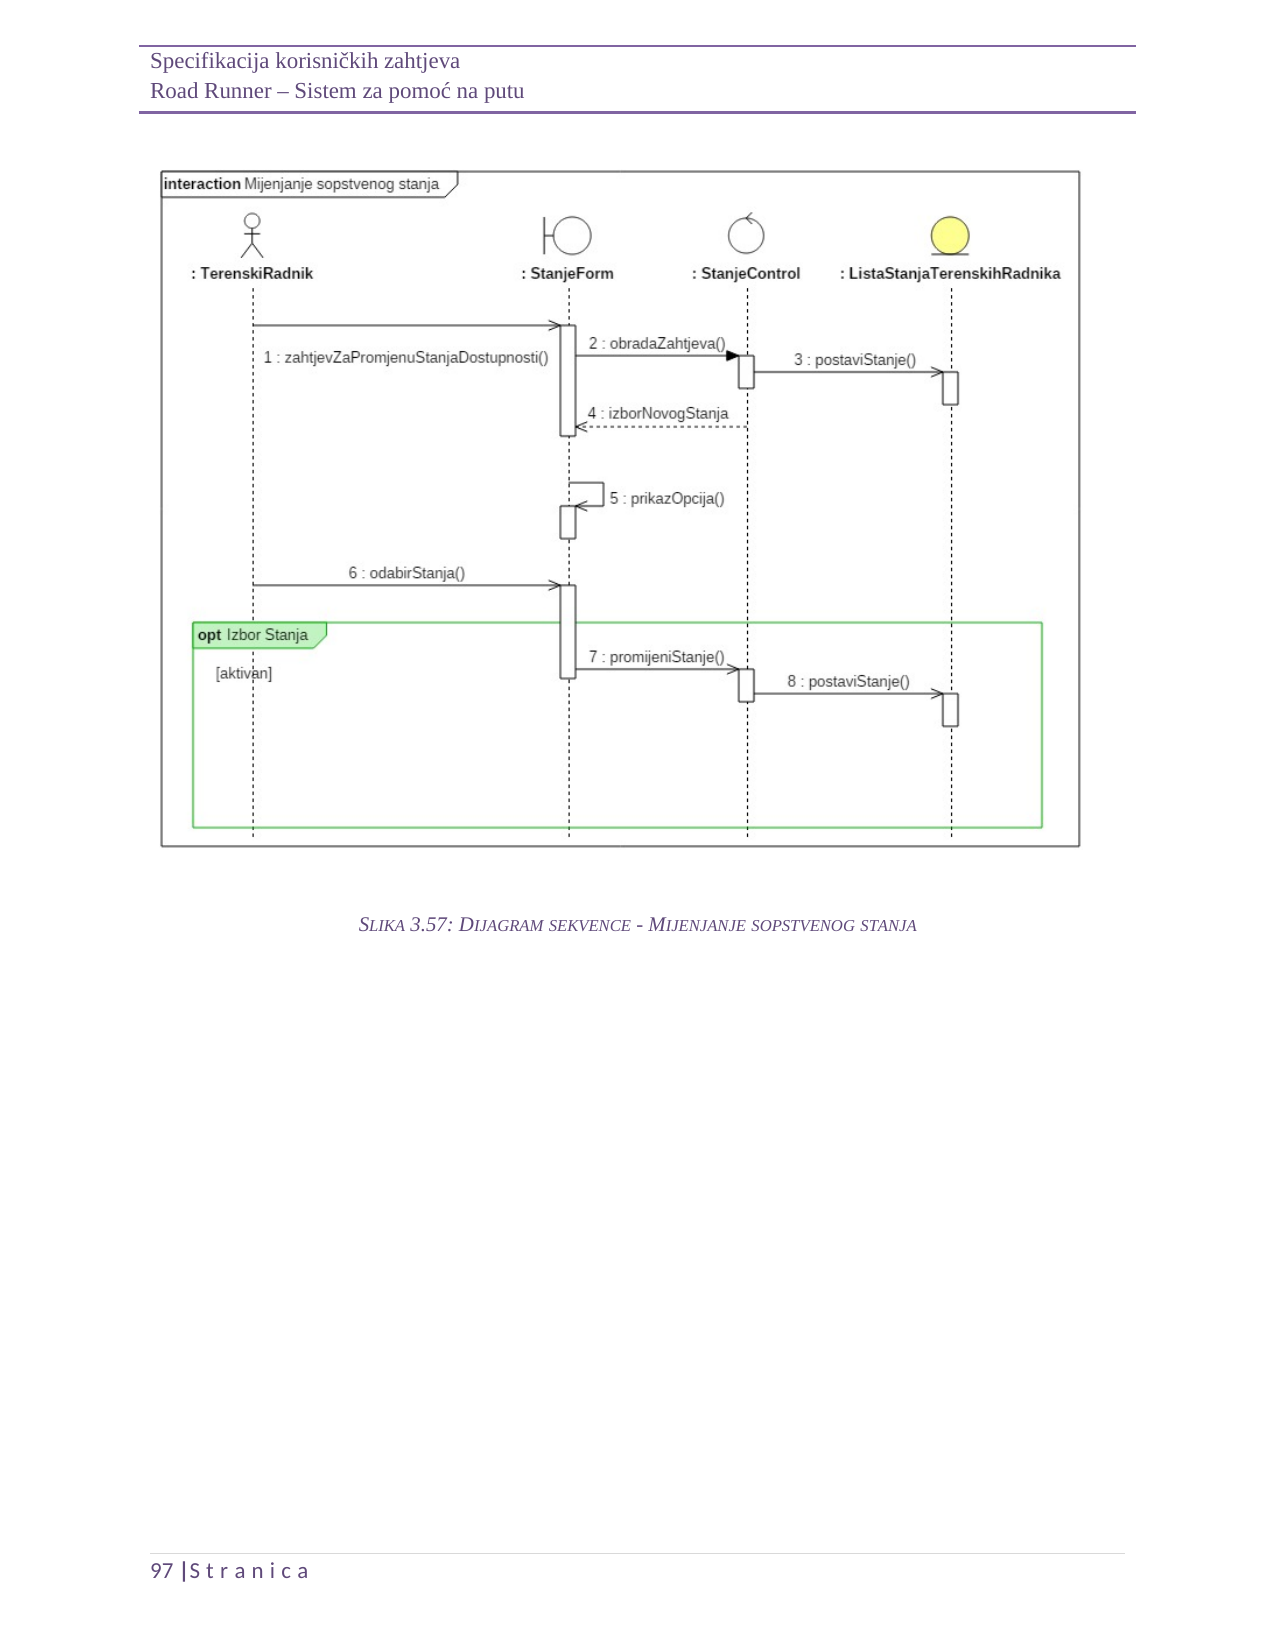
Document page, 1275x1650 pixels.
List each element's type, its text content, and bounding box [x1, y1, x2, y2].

picture [150, 160, 1125, 893]
text Slika 3.57: Dijagram sekvence - Mijenjanje sopstvenog stanja [150, 912, 1125, 936]
